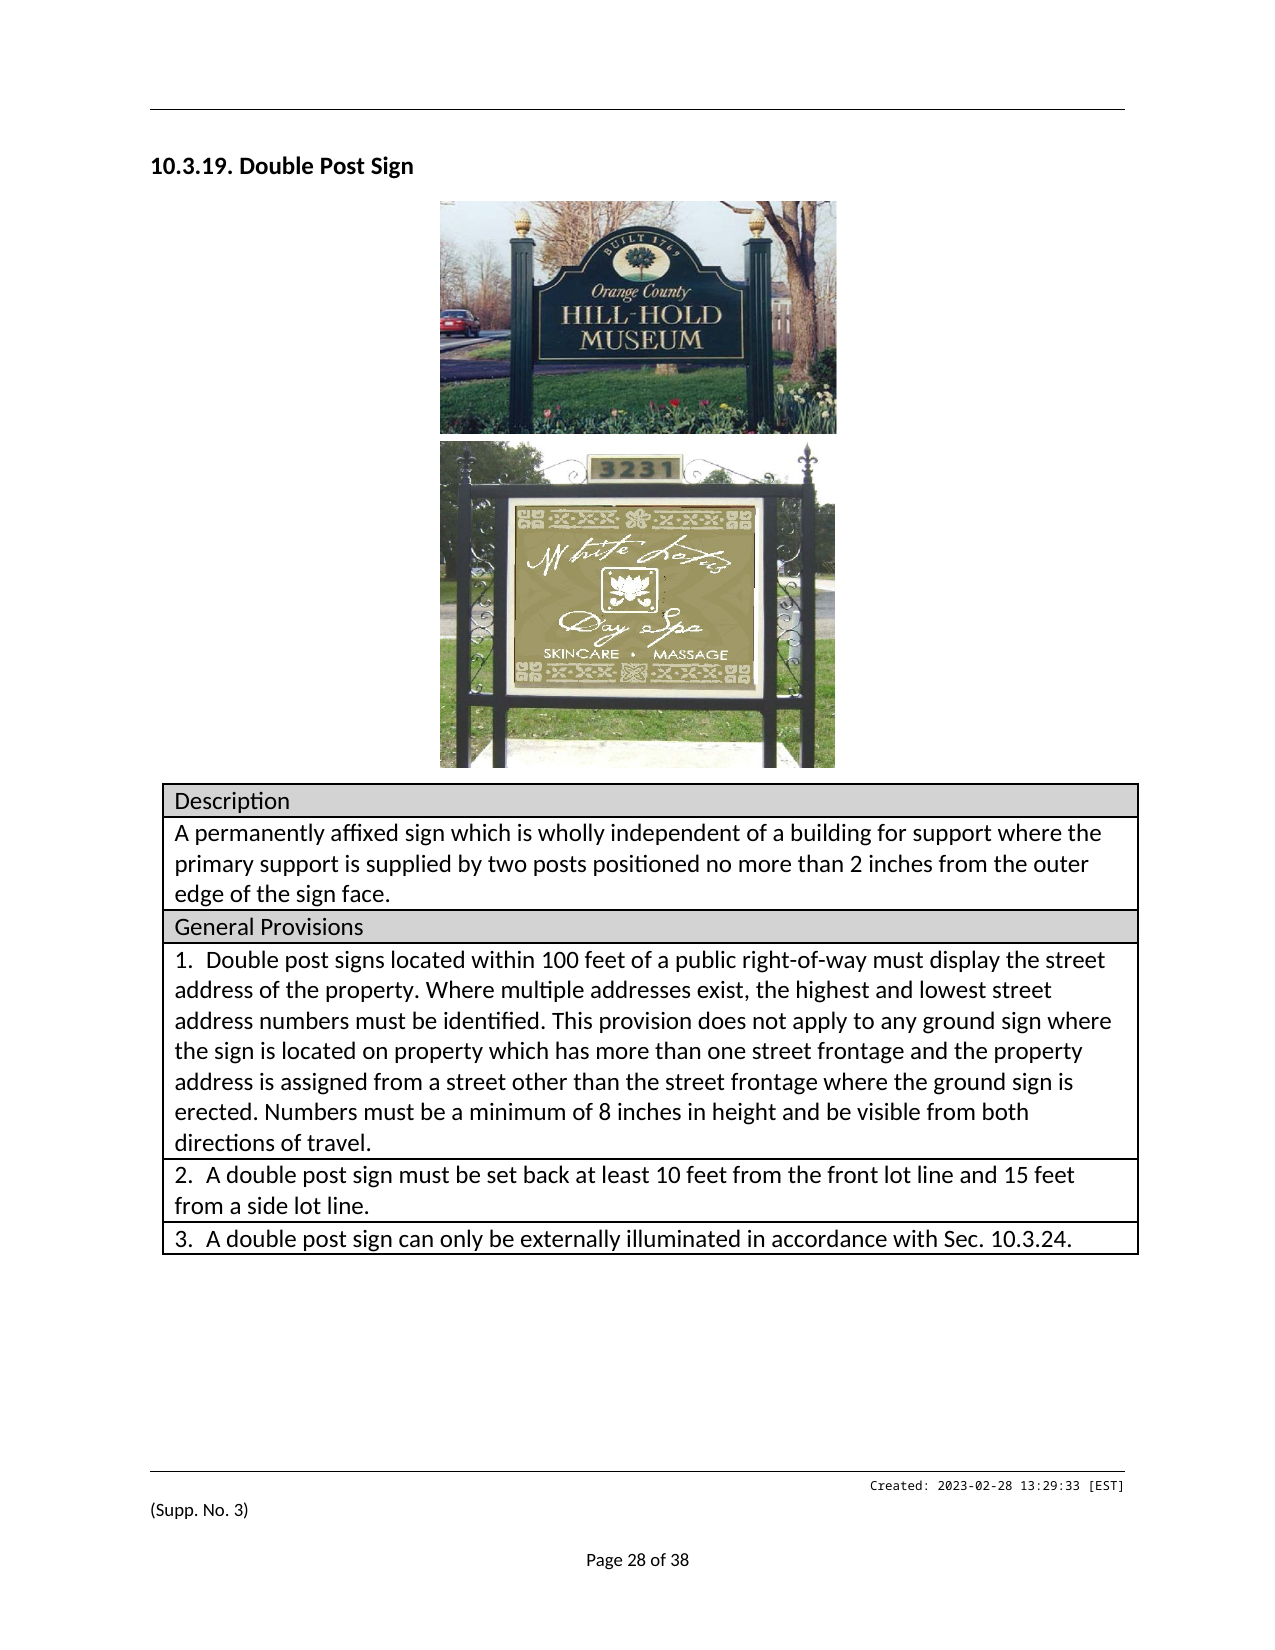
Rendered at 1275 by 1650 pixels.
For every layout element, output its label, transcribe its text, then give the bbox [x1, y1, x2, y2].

table_cell 1. Double post signs located within 100 feet of a public right-of-way must display the street address of the property. Where multiple addresses exist, the highest and lowest street address numbers must be identified. This provision does not apply to any ground sign where the sign is located on property which has more than one street frontage and the property address is assigned from a street other than the street frontage where the ground sign is erected. Numbers must be a minimum of 8 inches in height and be visible from both directions of travel. [164, 944, 1137, 1157]
table_cell 2. A double post sign must be set back at least 10 feet from the front lot line and 15 feet from a side lot line. [164, 1160, 1137, 1221]
table_header Description [164, 785, 1137, 816]
table_cell General Provisions [164, 911, 1137, 942]
table_cell A permanently affixed sign which is wholly independent of a building for support where the primary support is supplied by two posts positioned no more than 2 inches from the outer edge of the sign face. [164, 818, 1137, 909]
table_cell 3. A double post sign can only be externally illuminated in accordance with Sec. 10.3.24. [164, 1223, 1137, 1253]
picture [437, 197, 838, 771]
text 10.3.19. Double Post Sign [150, 150, 1125, 181]
